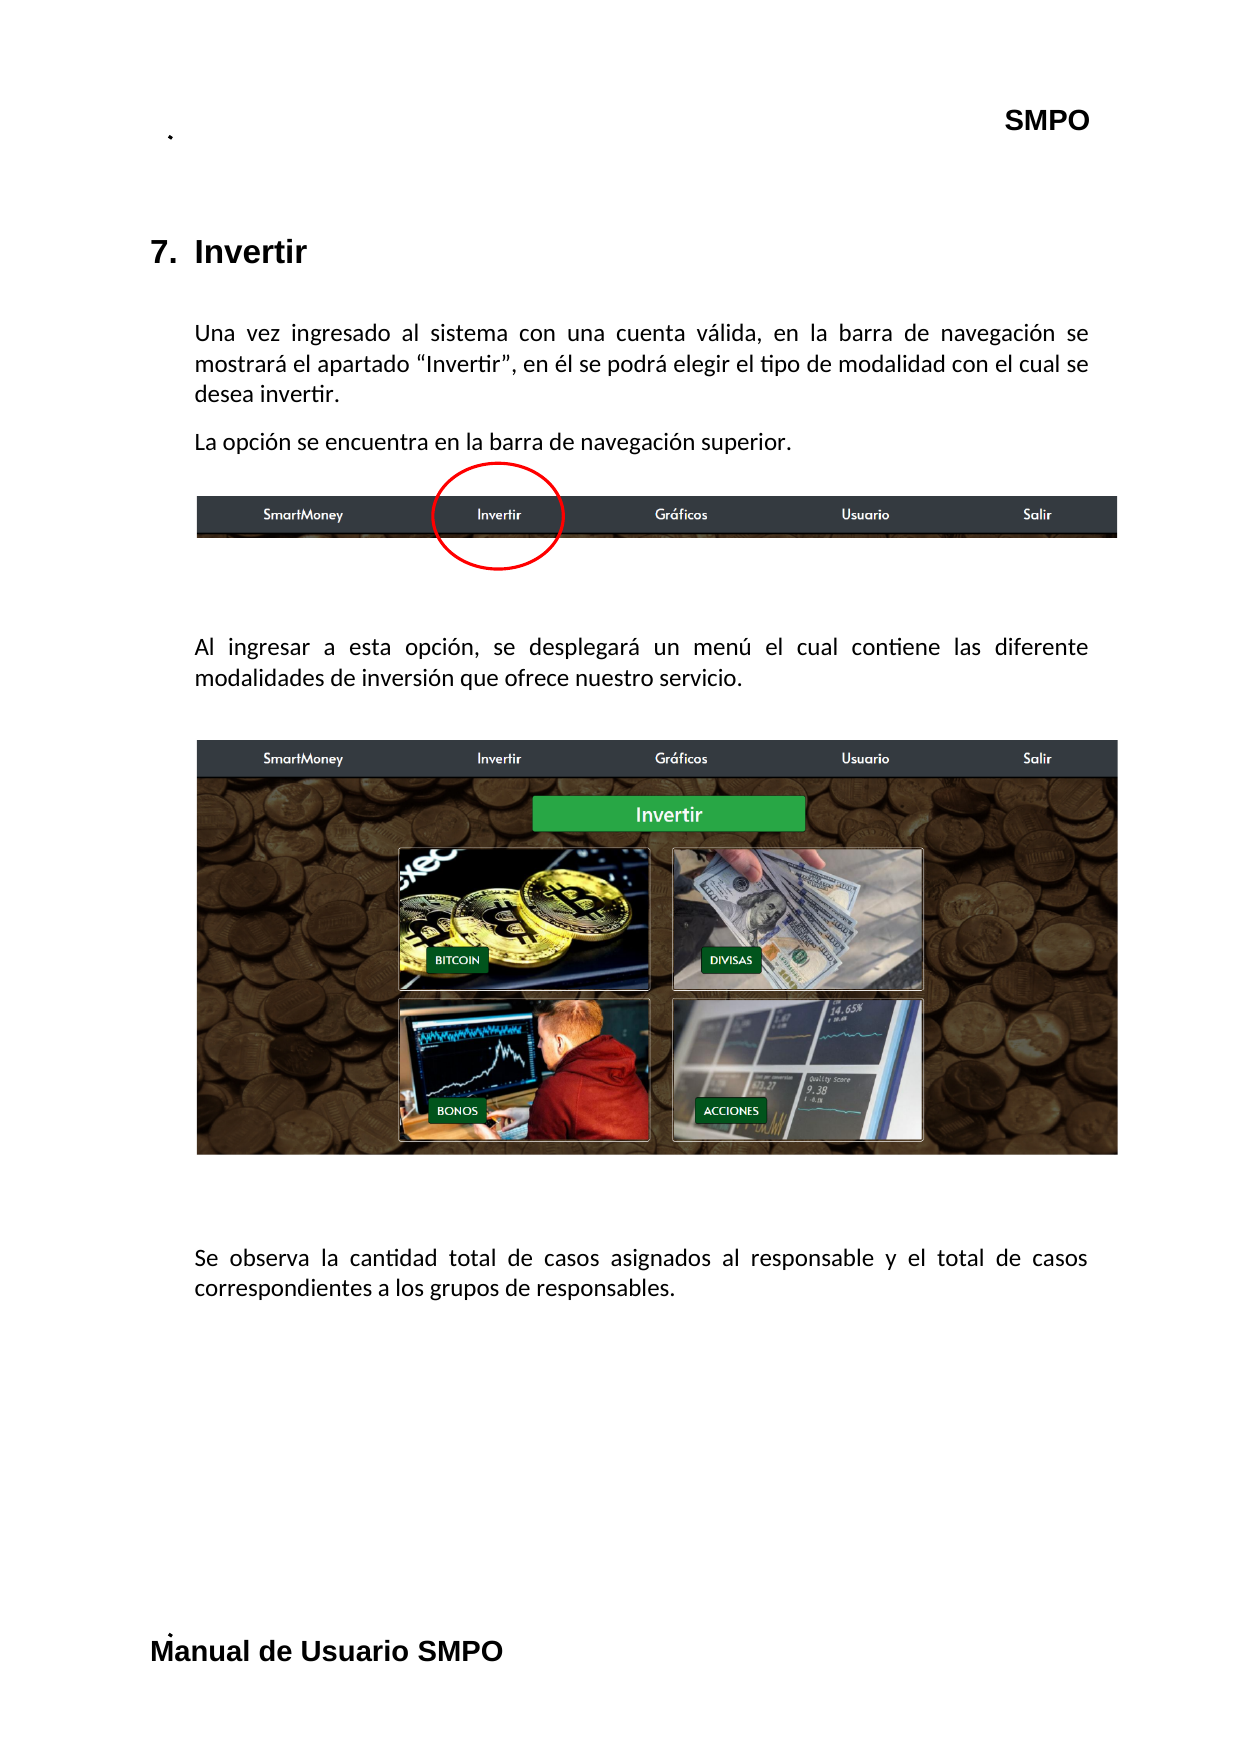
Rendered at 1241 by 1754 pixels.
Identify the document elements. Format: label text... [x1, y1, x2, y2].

picture [560, 496, 1118, 538]
picture [435, 496, 561, 538]
text Al ingresar a esta opción, se desplegará un menú el cual contiene las diferente modalidades de inversión que ofrece nuestro servicio. [194, 631, 1090, 692]
picture [196, 496, 436, 538]
subtitle Invertir [150, 232, 1090, 271]
text Se observa la cantidad total de casos asignados al responsable y el total de casos correspondientes a los grupos de responsables. [194, 1242, 1090, 1303]
text Una vez ingresado al sistema con una cuenta válida, en la barra de navegación se mostrará el apartado “Invertir”, en él se podrá elegir el tipo de modalidad con el cual se desea invertir. [194, 318, 1090, 409]
text La opción se encuentra en la barra de navegación superior. [150, 426, 1090, 456]
picture [196, 740, 1118, 1155]
